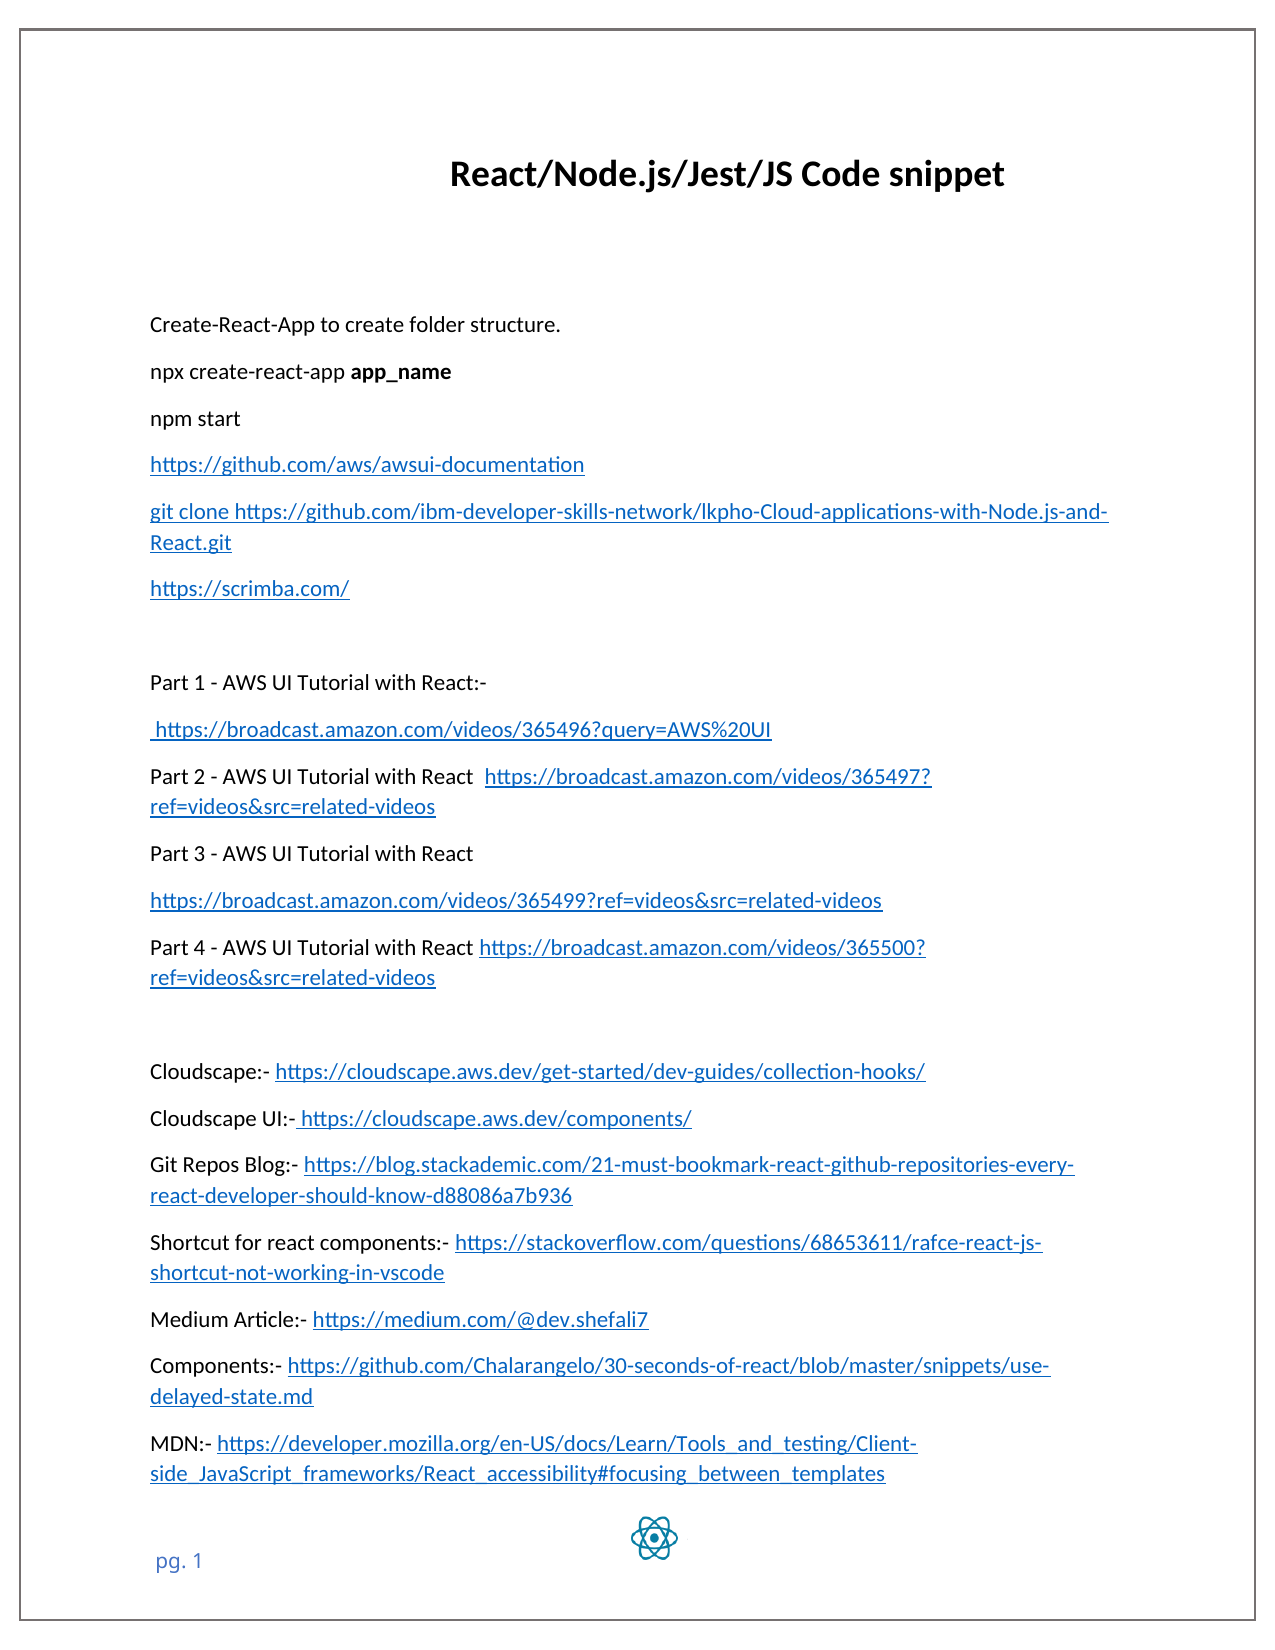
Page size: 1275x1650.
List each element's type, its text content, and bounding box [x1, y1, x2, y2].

text npx create-react-app app_name [150, 357, 1125, 385]
text Shortcut for react components:- https://stackoverflow.com/questions/68653611/rafce-react-js-shortcut-not-working-in-vscode [150, 1228, 1125, 1286]
text npm start [150, 404, 1125, 432]
text Part 2 - AWS UI Tutorial with React https://broadcast.amazon.com/videos/365497?ref=videos&src=related-videos [150, 762, 1125, 820]
text Git Repos Blog:- https://blog.stackademic.com/21-must-bookmark-react-github-repositories-every-react-developer-should-know-d88086a7b936 [150, 1151, 1125, 1209]
text Part 3 - AWS UI Tutorial with React [150, 839, 1125, 867]
text Cloudscape UI:- https://cloudscape.aws.dev/components/ [150, 1104, 1125, 1132]
text https://scrimba.com/ [150, 574, 1125, 602]
text Part 4 - AWS UI Tutorial with React https://broadcast.amazon.com/videos/365500?ref=videos&src=related-videos [150, 933, 1125, 991]
text Components:- https://github.com/Chalarangelo/30-seconds-of-react/blob/master/snippets/use-delayed-state.md [150, 1352, 1125, 1410]
text MDN:- https://developer.mozilla.org/en-US/docs/Learn/Tools_and_testing/Client-side_JavaScript_frameworks/React_accessibility#focusing_between_templates [150, 1429, 1125, 1487]
text https://broadcast.amazon.com/videos/365496?query=AWS%20UI [150, 715, 1125, 743]
picture [620, 1508, 688, 1569]
text https://github.com/aws/awsui-documentation [150, 451, 1125, 478]
text Create-React-App to create folder structure. [150, 310, 1125, 338]
text https://broadcast.amazon.com/videos/365499?ref=videos&src=related-videos [150, 886, 1125, 914]
text React/Node.js/Jest/JS Code snippet [375, 150, 1125, 196]
text git clone https://github.com/ibm-developer-skills-network/lkpho-Cloud-applications-with-Node.js-and-React.git [150, 497, 1125, 556]
text Medium Article:- https://medium.com/@dev.shefali7 [150, 1305, 1125, 1333]
text Cloudscape:- https://cloudscape.aws.dev/get-started/dev-guides/collection-hooks/ [150, 1057, 1125, 1085]
text Part 1 - AWS UI Tutorial with React:- [150, 668, 1125, 696]
